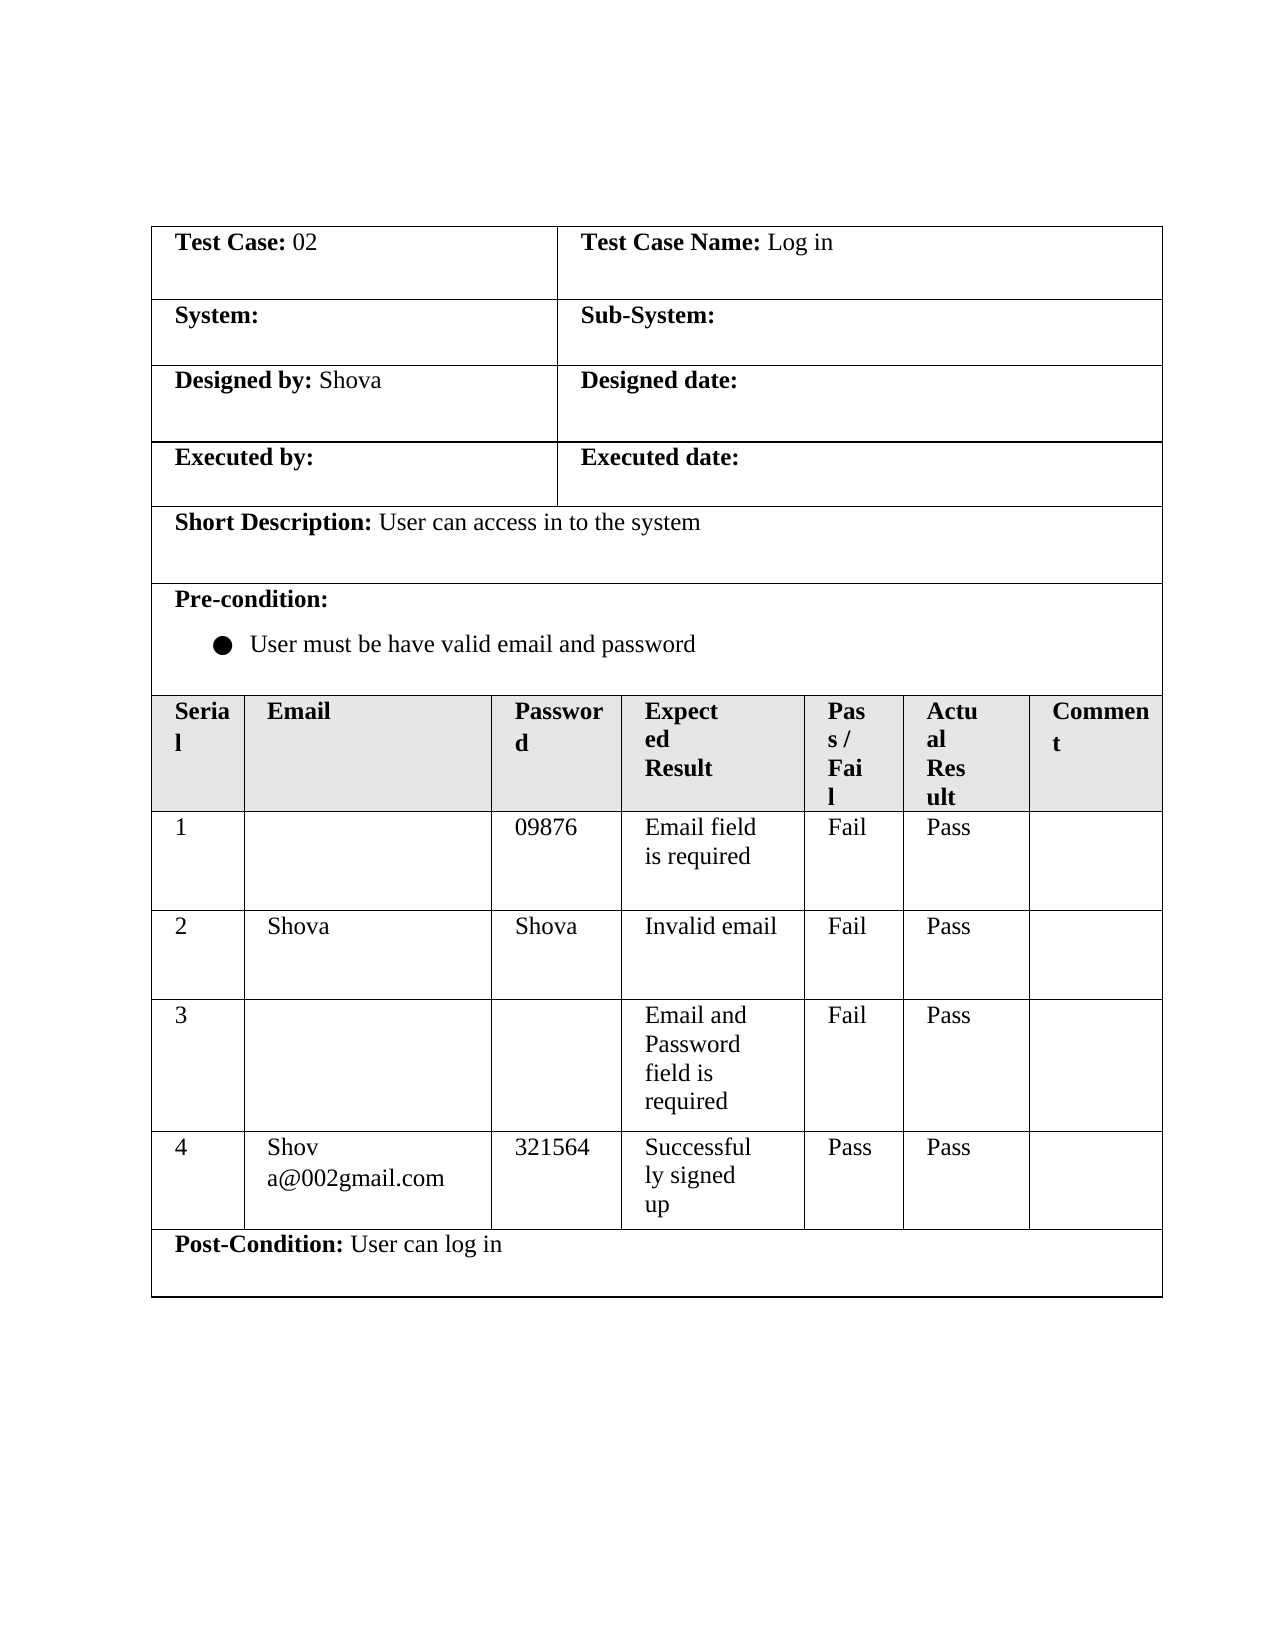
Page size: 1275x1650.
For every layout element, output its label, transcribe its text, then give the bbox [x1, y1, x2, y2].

table_cell 4 [152, 1132, 244, 1228]
table_cell Pass [904, 911, 1029, 999]
table_cell [1030, 1132, 1162, 1228]
table_cell Fail [805, 812, 903, 910]
table_cell Fail [805, 1000, 903, 1131]
table_cell Successfully signed up [622, 1132, 804, 1228]
table_cell [245, 1000, 491, 1131]
table_cell Executed by: [152, 443, 557, 506]
table_cell Invalid email [622, 911, 804, 999]
table_cell [1030, 1000, 1162, 1131]
table_cell [245, 812, 491, 910]
table_cell 1 [152, 812, 244, 910]
table_cell Expected Result [622, 696, 804, 811]
table_cell Pass / Fail [805, 696, 903, 811]
table_cell [492, 1000, 621, 1131]
table_cell Pass [904, 812, 1029, 910]
table_cell Post-Condition: User can log in [152, 1230, 1162, 1296]
table_cell Comment [1030, 696, 1162, 811]
table_cell Actual Result [904, 696, 1029, 811]
table_cell Serial [152, 696, 244, 811]
table_cell [1030, 911, 1162, 999]
table_cell Fail [805, 911, 903, 999]
table_cell System: [152, 300, 557, 364]
table_cell Designed by: Shova [152, 366, 557, 441]
table_cell Pass [805, 1132, 903, 1228]
table_cell Email field is required [622, 812, 804, 910]
table_cell Email [245, 696, 491, 811]
table_cell 2 [152, 911, 244, 999]
table_cell 321564 [492, 1132, 621, 1228]
table_cell Password [492, 696, 621, 811]
table_cell Shova [245, 911, 491, 999]
table_cell Pre-condition: User must be have valid email and password [152, 584, 1162, 695]
table_cell Designed date: [558, 366, 1162, 441]
table_header Test Case Name: Log in [558, 227, 1162, 299]
table_cell Email and Password field is required [622, 1000, 804, 1131]
table_cell 09876 [492, 812, 621, 910]
table_cell Short Description: User can access in to the system [152, 507, 1162, 583]
table_cell Pass [904, 1000, 1029, 1131]
table_cell [1030, 812, 1162, 910]
table_header Test Case: 02 [152, 227, 557, 299]
table_cell 3 [152, 1000, 244, 1131]
table_cell Executed date: [558, 443, 1162, 506]
table_cell Shova [492, 911, 621, 999]
table_cell Shova@002gmail.com [245, 1132, 491, 1228]
table_cell Sub-System: [558, 300, 1162, 364]
table_cell Pass [904, 1132, 1029, 1228]
